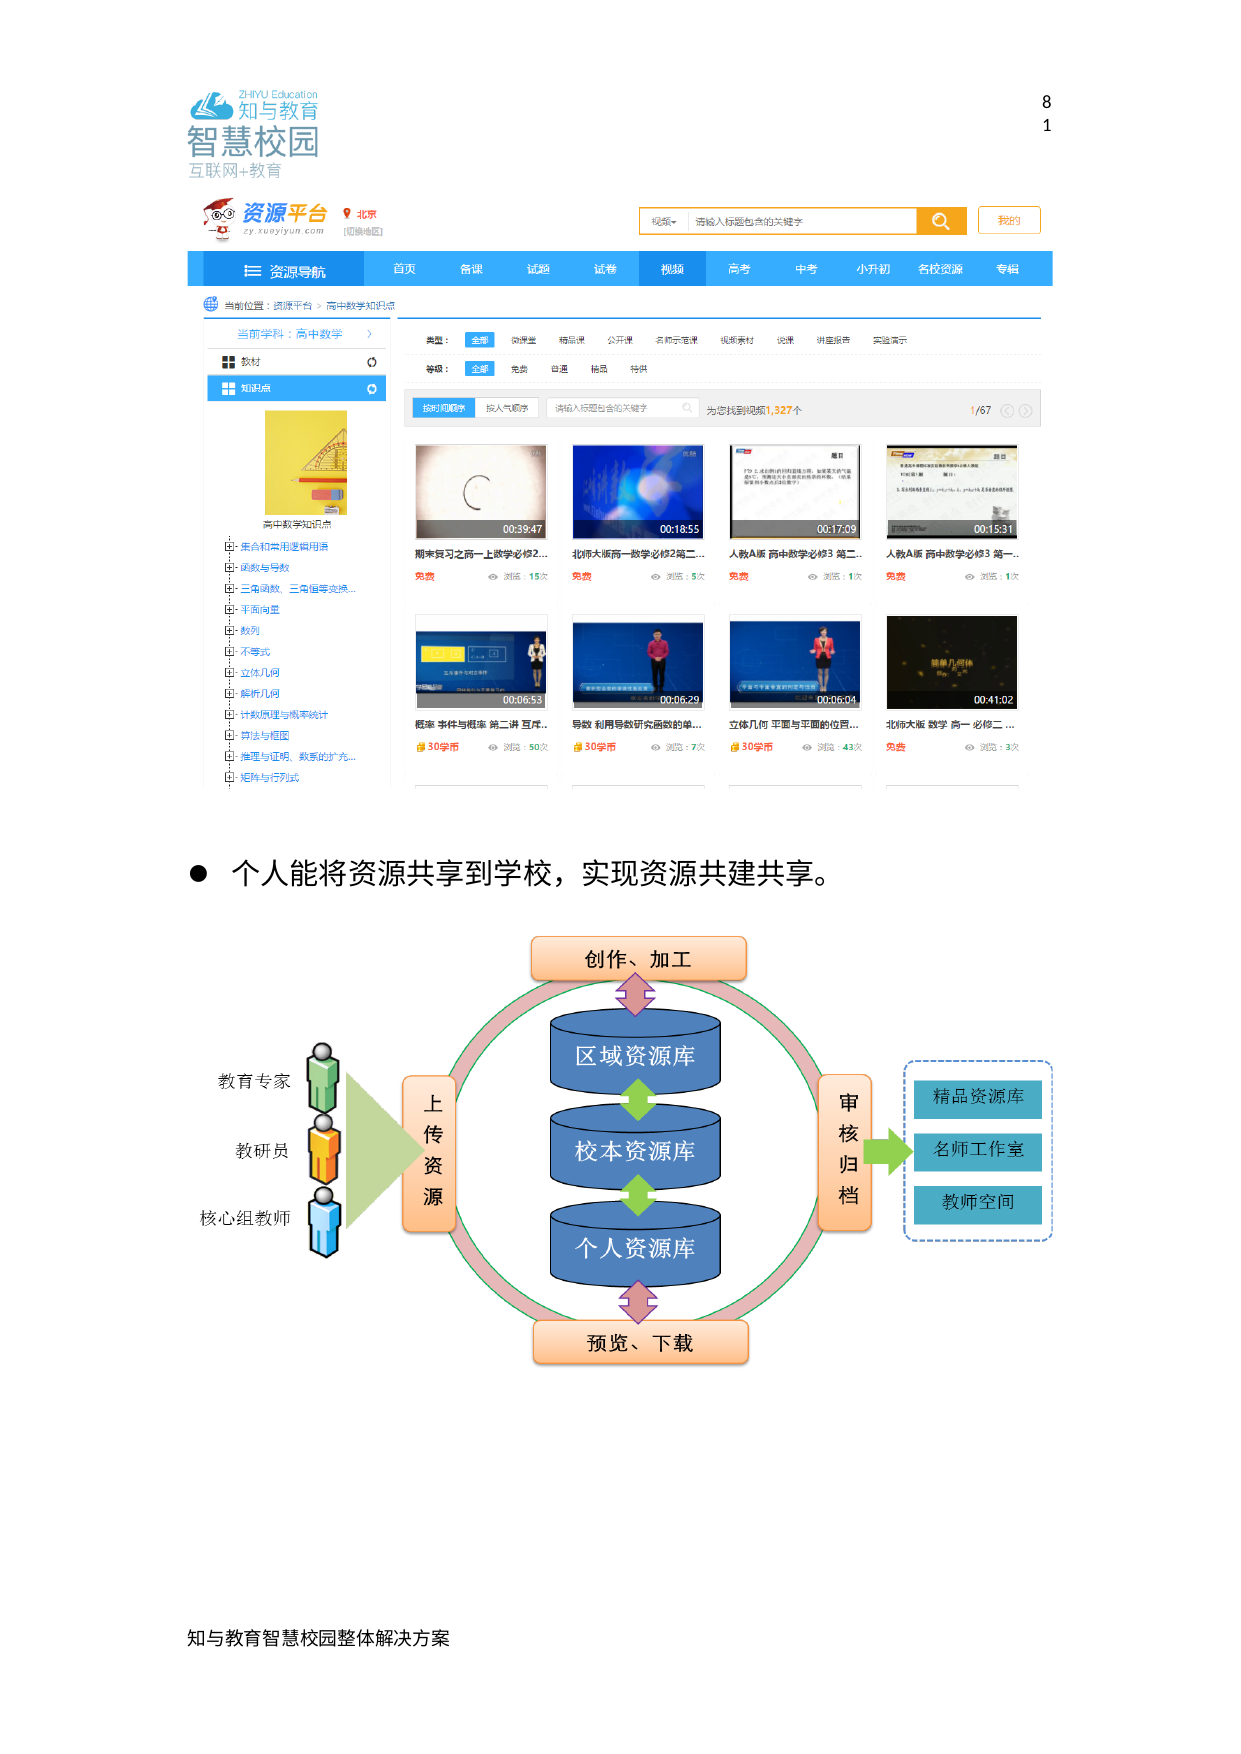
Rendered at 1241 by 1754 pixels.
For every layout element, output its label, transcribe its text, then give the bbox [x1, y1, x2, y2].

list 个人能将资源共享到学校，实现资源共建共享。 [187, 839, 1053, 904]
picture [187, 933, 1053, 1372]
picture [187, 192, 1053, 789]
picture [187, 90, 318, 178]
